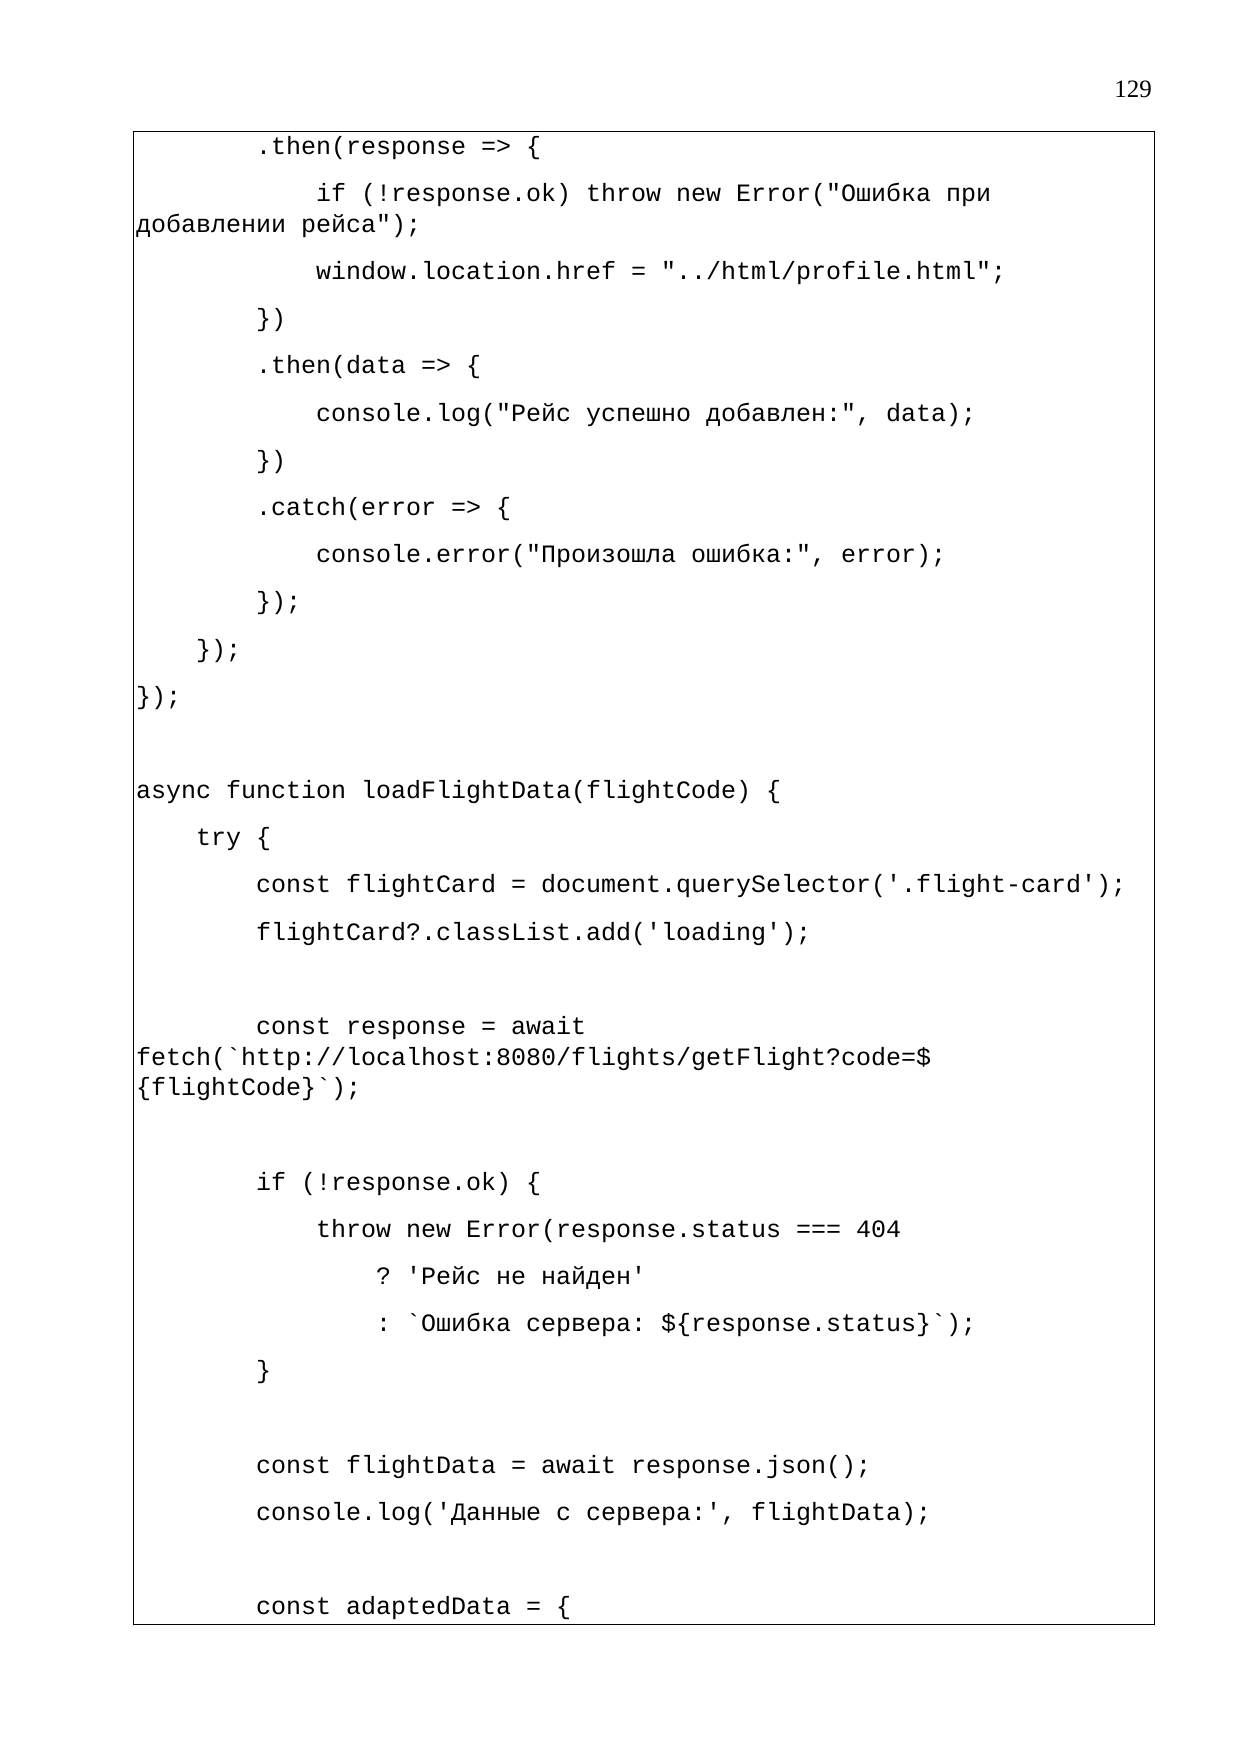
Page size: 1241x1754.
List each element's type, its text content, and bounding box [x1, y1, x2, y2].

text .catch(error => { [134, 491, 1154, 523]
text const response = await fetch(`http://localhost:8080/flights/getFlight?code=${flightCode}`); [134, 1011, 1154, 1103]
text async function loadFlightData(flightCode) { [134, 774, 1154, 806]
text }); [134, 680, 1154, 712]
text const flightCard = document.querySelector('.flight-card'); [134, 869, 1154, 900]
text flightCard?.classList.add('loading'); [134, 916, 1154, 948]
text }) [134, 444, 1154, 476]
text throw new Error(response.status === 404 [134, 1213, 1154, 1244]
text }) [134, 303, 1154, 334]
text ? 'Рейс не найден' [134, 1260, 1154, 1292]
text const flightData = await response.json(); [134, 1449, 1154, 1481]
text console.log('Данные с сервера:', flightData); [134, 1496, 1154, 1528]
text if (!response.ok) throw new Error("Ошибка при добавлении рейса"); [134, 178, 1154, 240]
text if (!response.ok) { [134, 1166, 1154, 1197]
text .then(data => { [134, 350, 1154, 381]
text } [134, 1355, 1154, 1386]
text const adaptedData = { [134, 1591, 1154, 1624]
text }); [134, 633, 1154, 664]
text console.log("Рейс успешно добавлен:", data); [134, 397, 1154, 428]
text try { [134, 822, 1154, 853]
text console.error("Произошла ошибка:", error); [134, 539, 1154, 570]
text }); [134, 586, 1154, 617]
text : `Ошибка сервера: ${response.status}`); [134, 1307, 1154, 1339]
text window.location.href = "../html/profile.html"; [134, 256, 1154, 287]
text .then(response => { [134, 132, 1154, 162]
